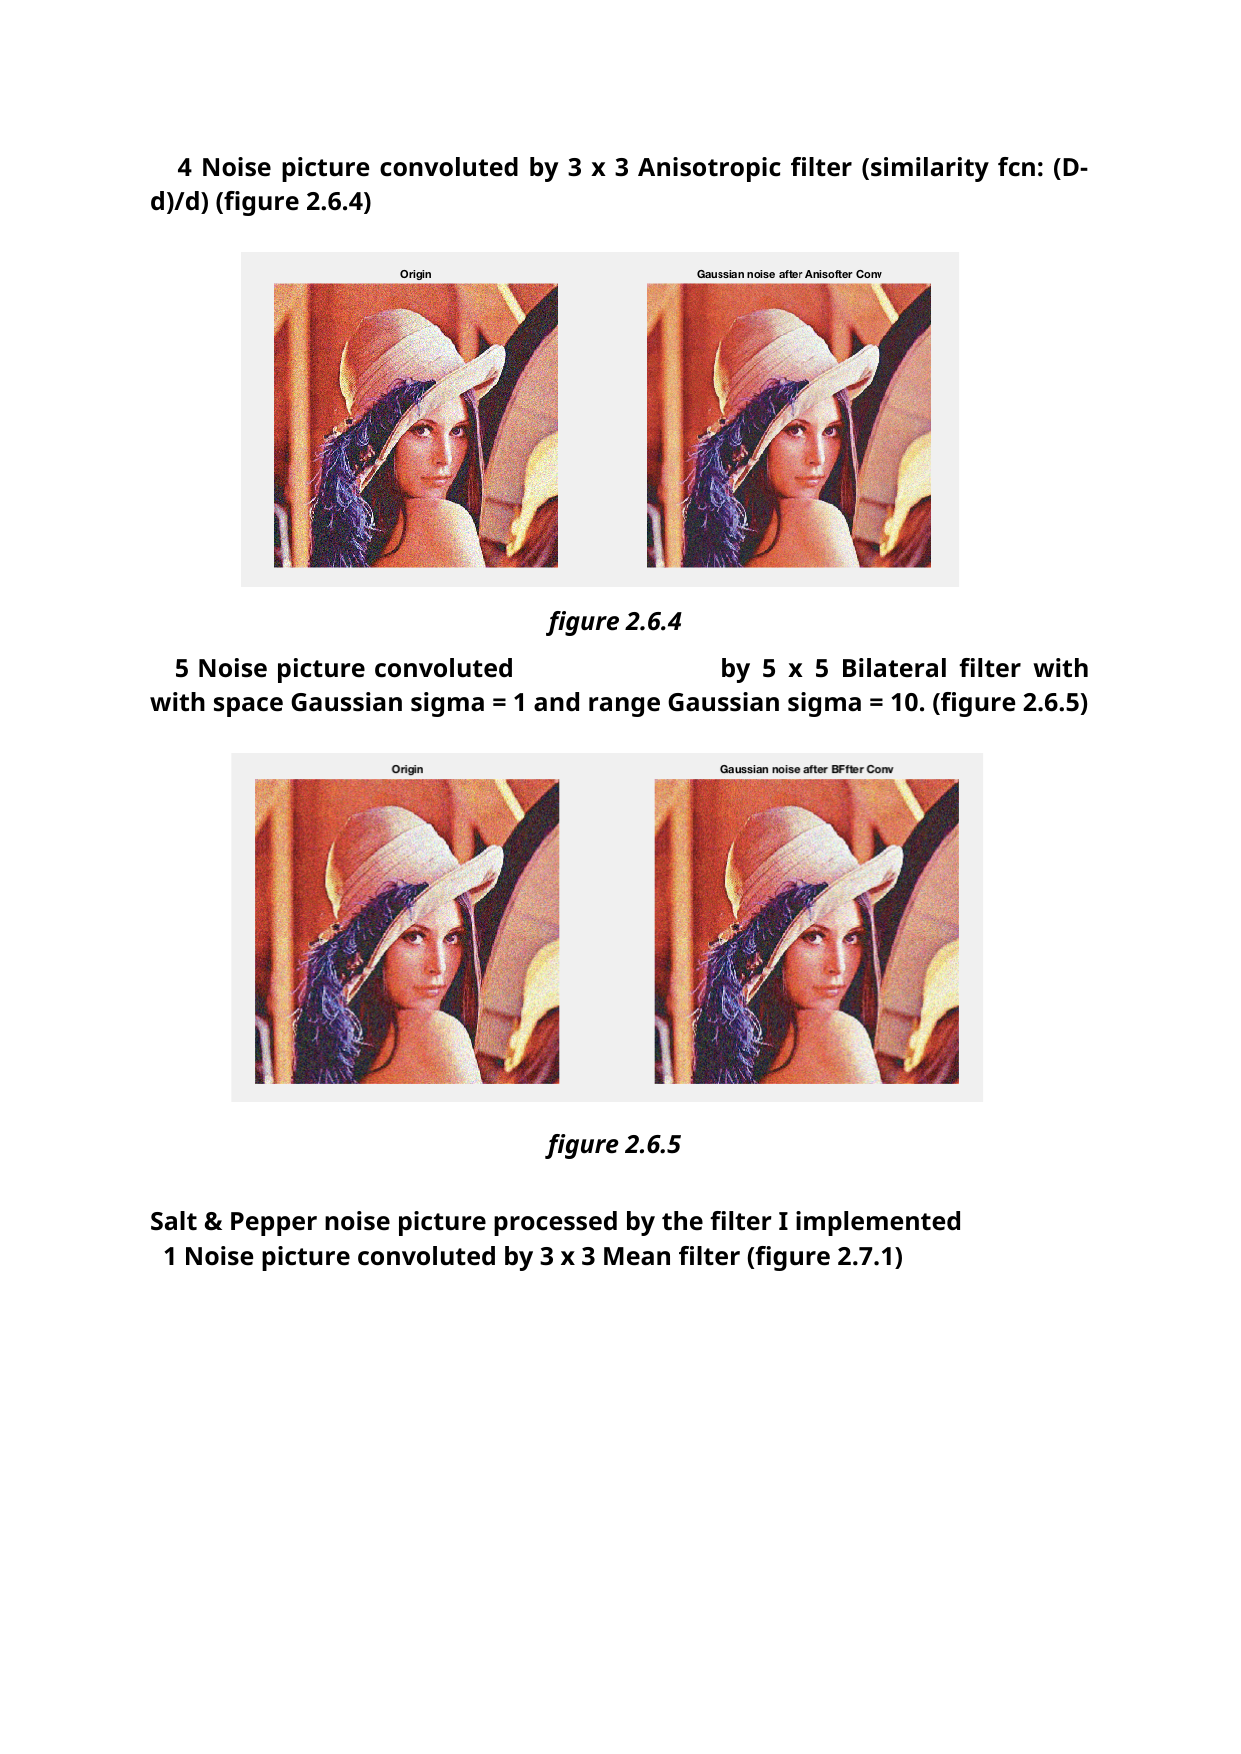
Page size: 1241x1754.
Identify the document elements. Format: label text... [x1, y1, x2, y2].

text 5 Noise picture convoluted by 5 x 5 Bilateral filter with with space Gaussian sigma = 1 and range Gaussian sigma = 10. (figure 2.6.5) [150, 651, 1090, 719]
text 4 Noise picture convoluted by 3 x 3 Anisotropic filter (similarity fcn: (D-d)/d) (figure 2.6.4) [150, 150, 1090, 218]
text Salt & Pepper noise picture processed by the filter I implemented [150, 1204, 1090, 1238]
text 1 Noise picture convoluted by 3 x 3 Mean filter (figure 2.7.1) [150, 1238, 1090, 1272]
picture [241, 252, 960, 587]
picture [231, 753, 984, 1102]
